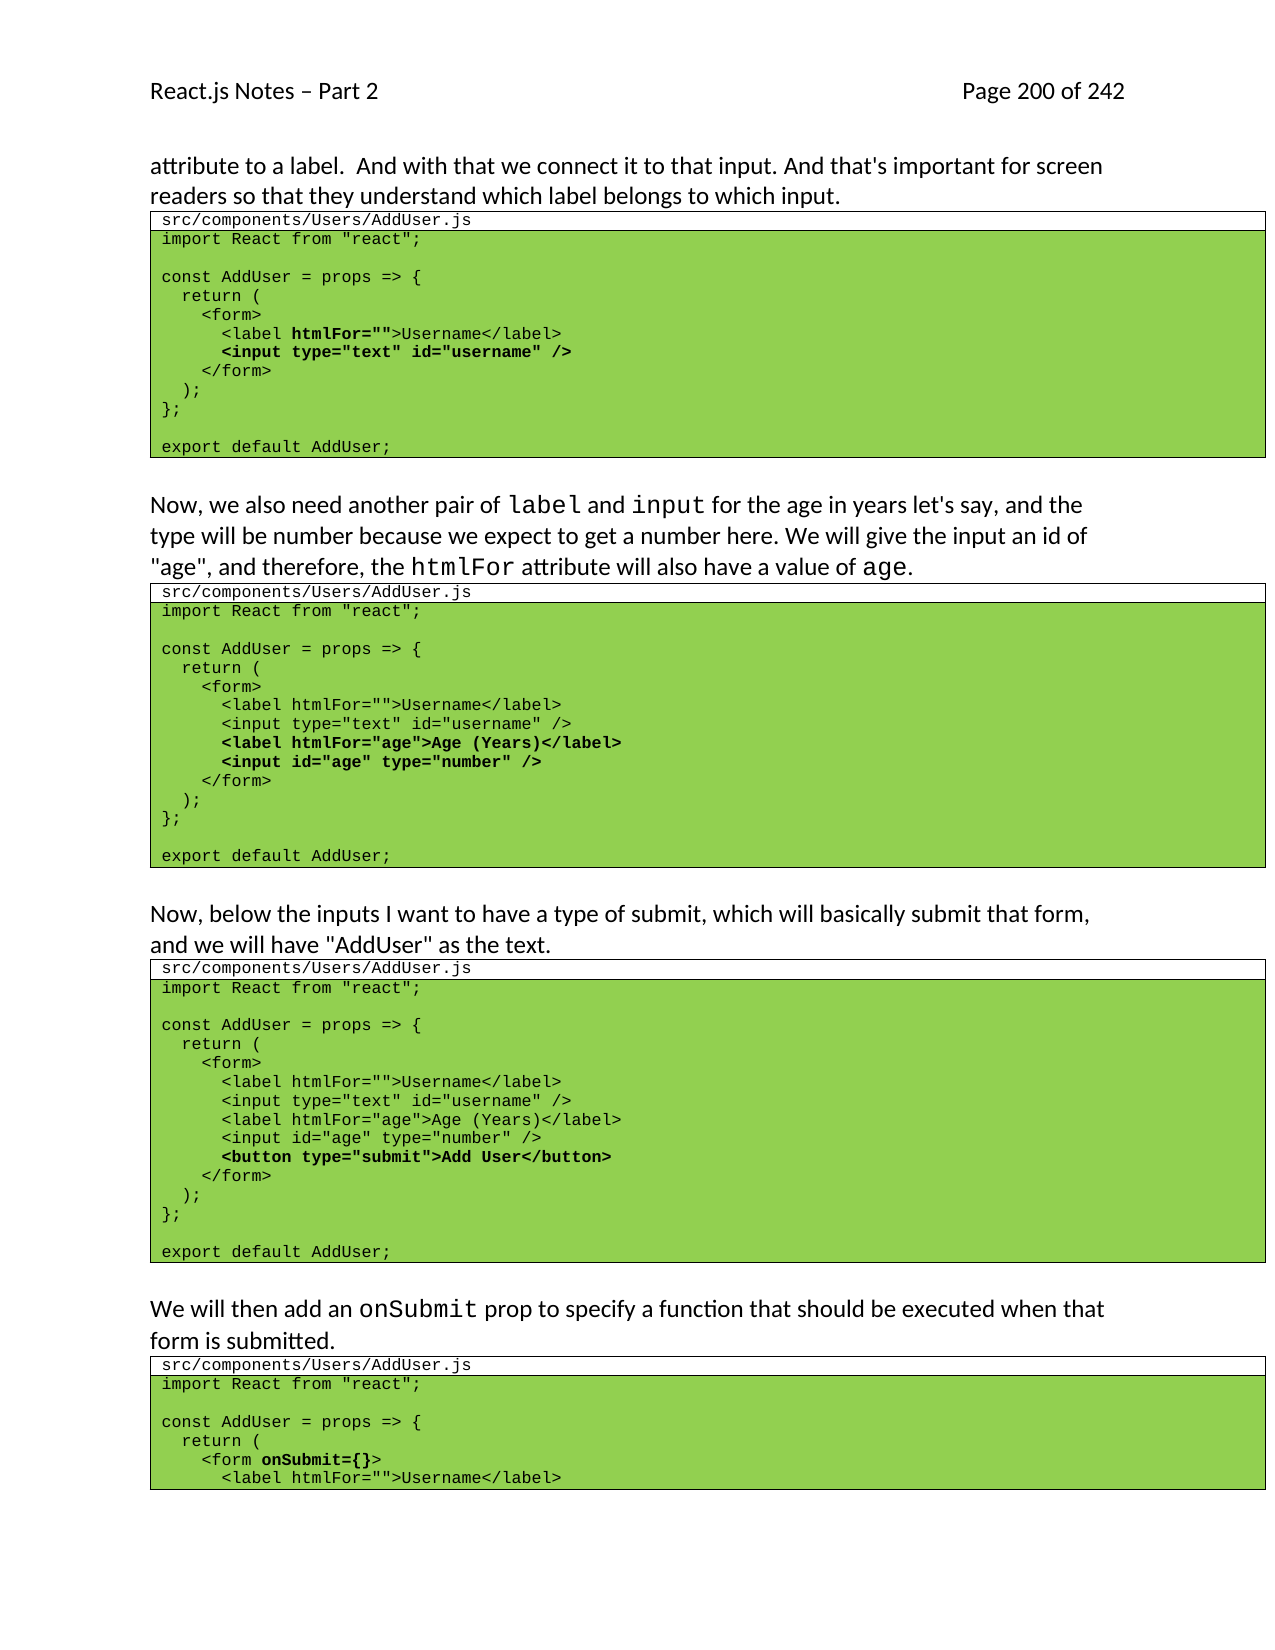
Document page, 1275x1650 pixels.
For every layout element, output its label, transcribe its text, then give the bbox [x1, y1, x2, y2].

table_header src/components/Users/AddUser.js [151, 960, 1265, 979]
table_header src/components/Users/AddUser.js [151, 584, 1265, 602]
table_header src/components/Users/AddUser.js [151, 212, 1265, 230]
table_cell import React from "react"; const AddUser = props => { return ( <form> <label htmlFor="">Username</label> <input type="text" id="username" /> <label htmlFor="age">Age (Years)</label> <input id="age" type="number" /> <button type="submit">Add User</button> </form> ); }; export default AddUser; [151, 980, 1265, 1262]
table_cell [151, 1376, 1265, 1489]
table_cell import React from "react"; const AddUser = props => { return ( <form> <label htmlFor="">Username</label> <input type="text" id="username" /> </form> ); }; export default AddUser; [151, 231, 1265, 457]
text We will then add an onSubmit prop to specify a function that should be executed when that form is submitted. [150, 1293, 1125, 1356]
text Now, below the inputs I want to have a type of submit, which will basically submit that form, and we will have "AddUser" as the text. [150, 898, 1125, 959]
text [150, 150, 1125, 211]
table_header src/components/Users/AddUser.js [151, 1357, 1265, 1375]
table_cell import React from "react"; const AddUser = props => { return ( <form> <label htmlFor="">Username</label> <input type="text" id="username" /> <label htmlFor="age">Age (Years)</label> <input id="age" type="number" /> </form> ); }; export default AddUser; [151, 603, 1265, 867]
text Now, we also need another pair of label and input for the age in years let's say, and the type will be number because we expect to get a number here. We will give the input an id of "age", and therefore, the htmlFor attribute will also have a value of age. [150, 489, 1125, 583]
